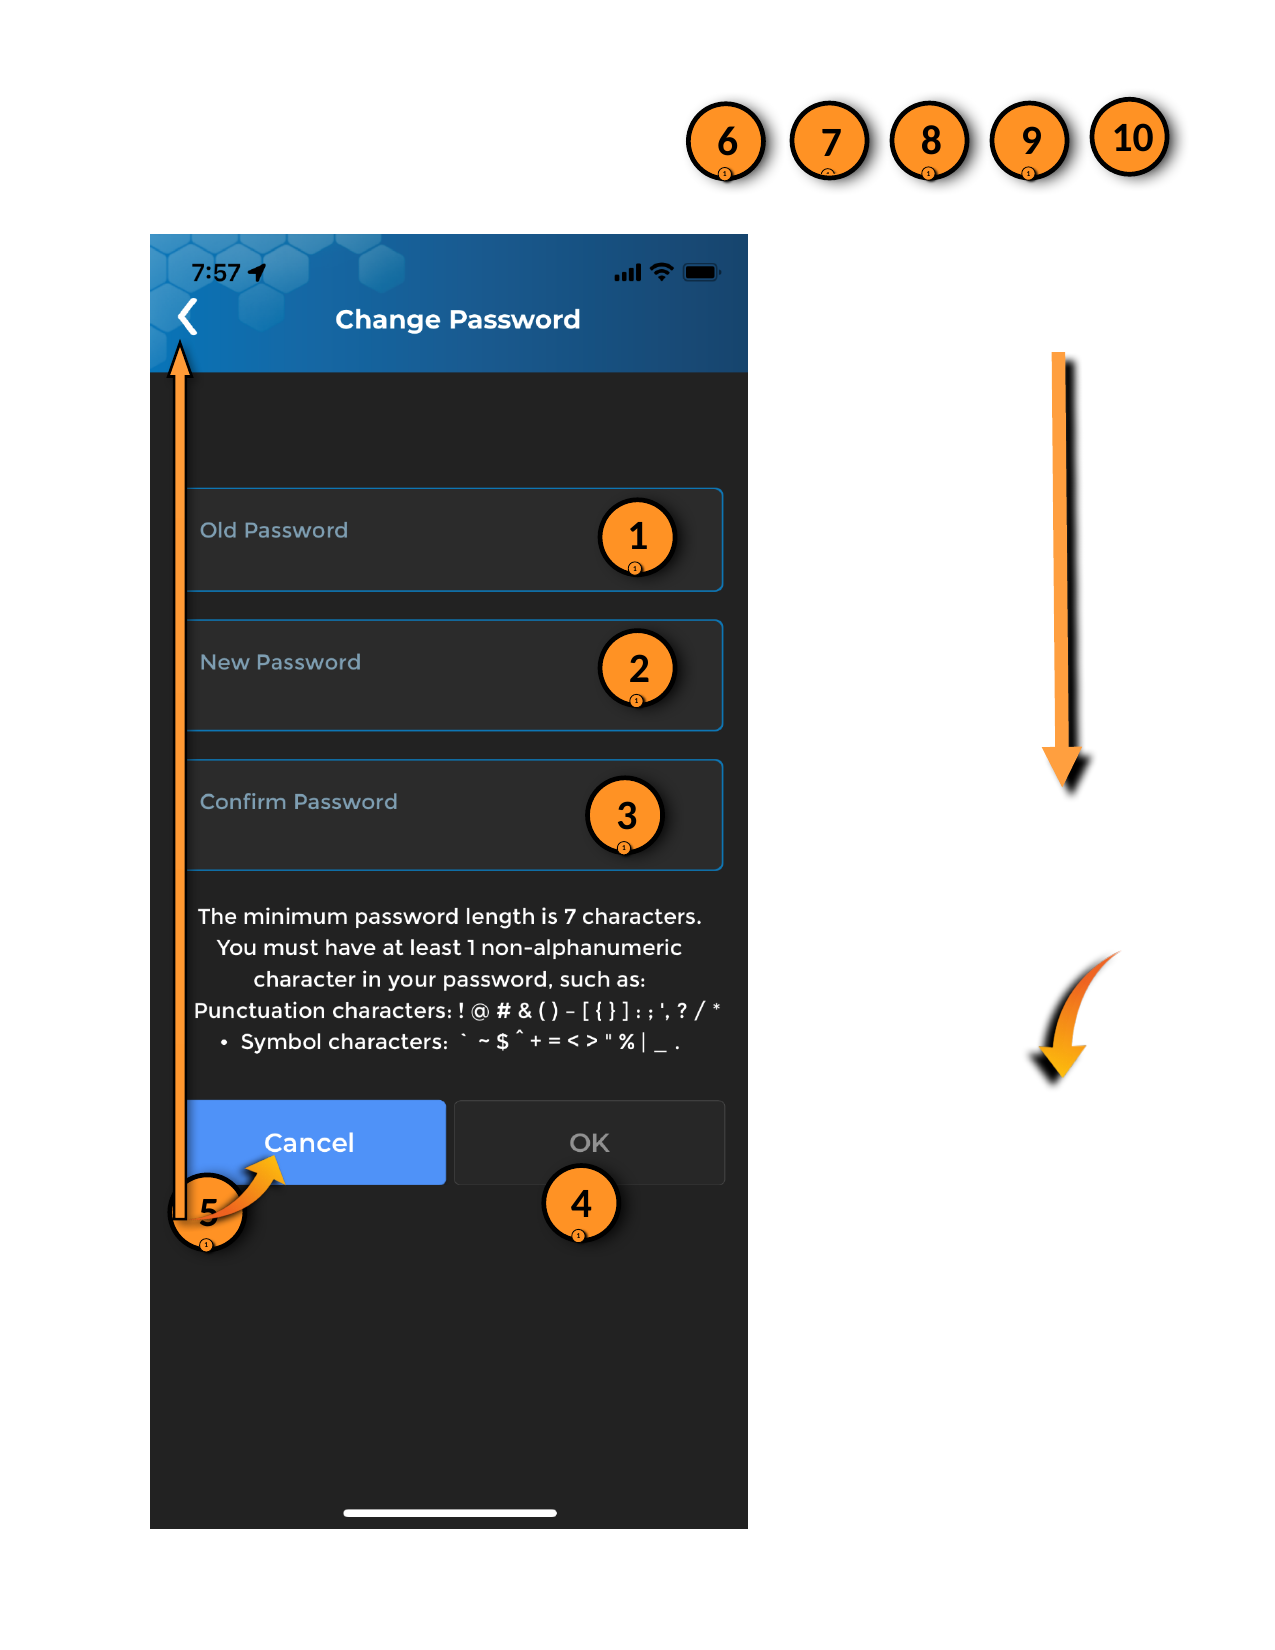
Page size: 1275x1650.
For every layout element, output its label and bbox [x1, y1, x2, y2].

picture [1039, 951, 1121, 1078]
picture [150, 234, 748, 1529]
